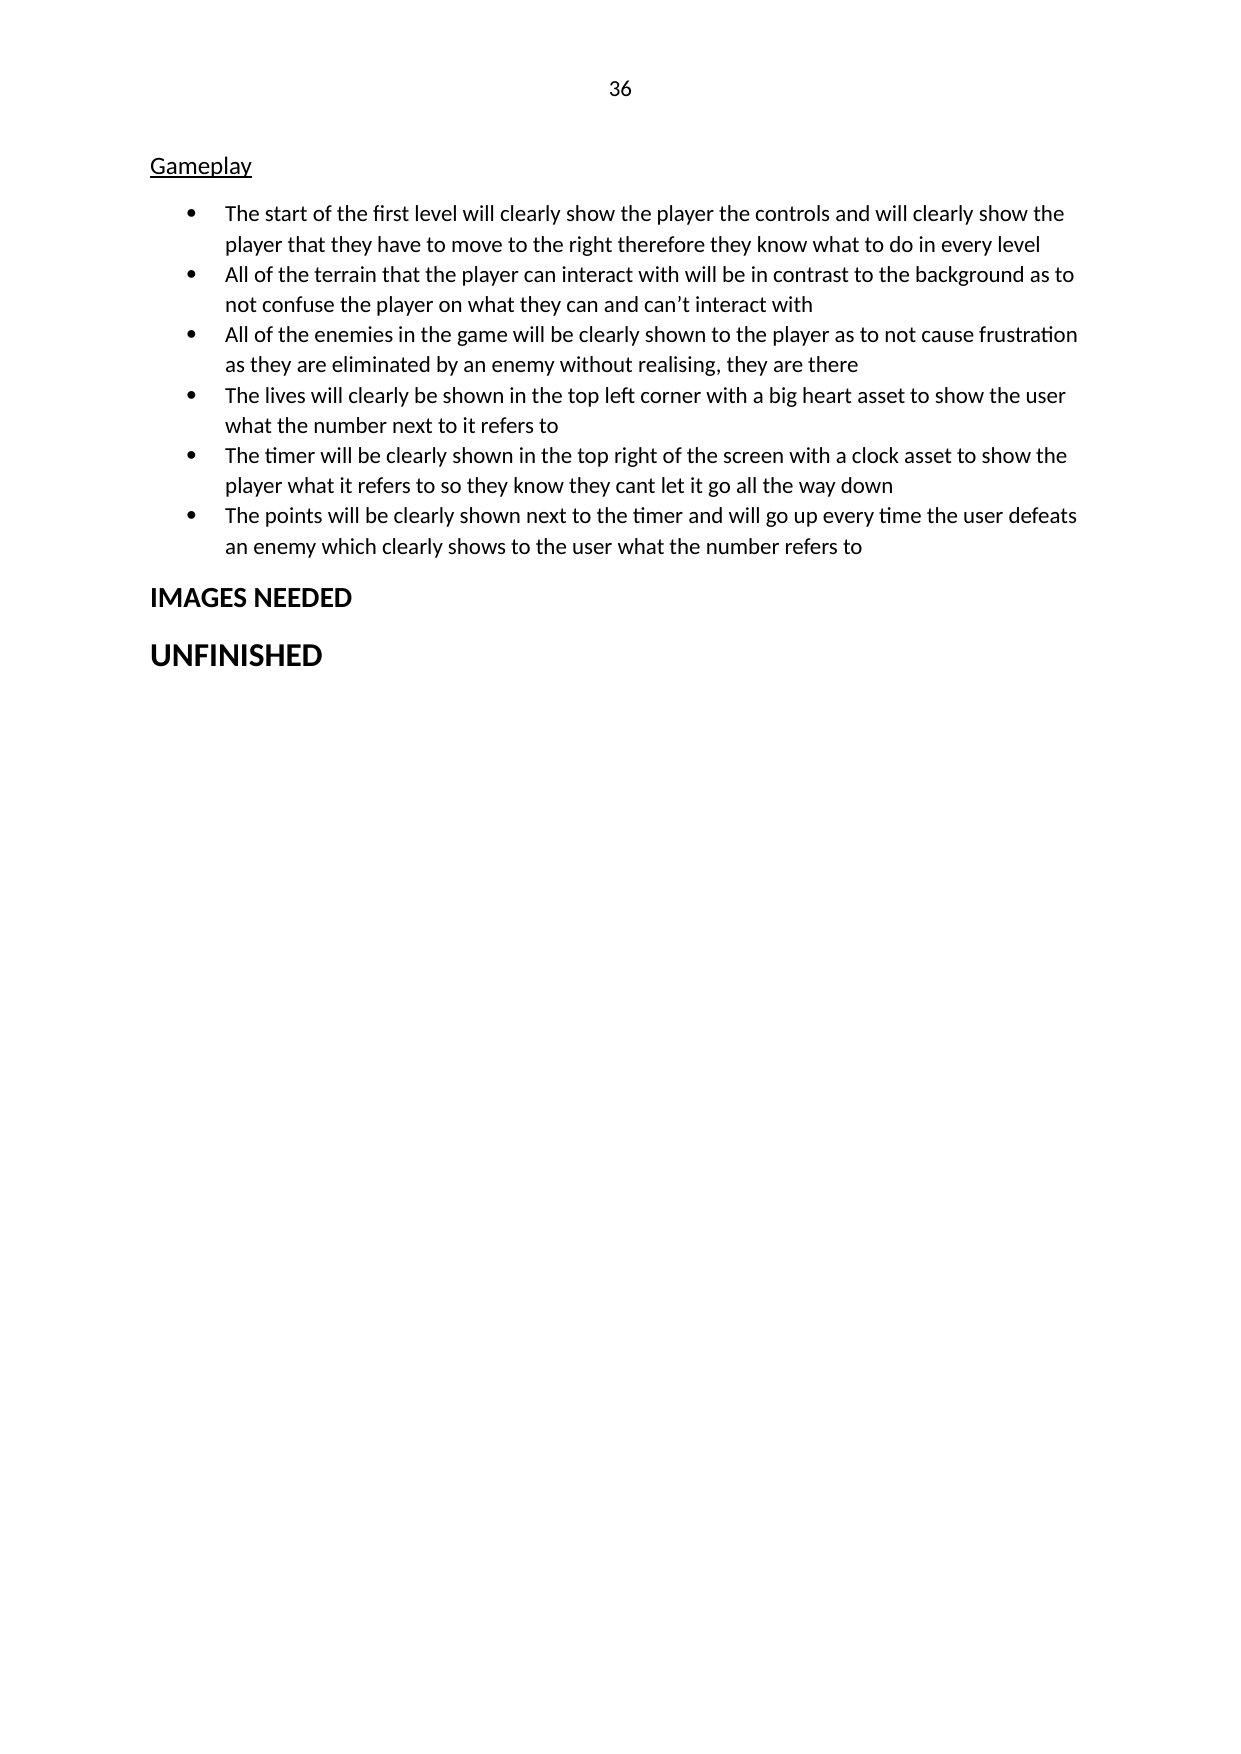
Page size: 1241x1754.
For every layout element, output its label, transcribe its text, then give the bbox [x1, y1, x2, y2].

text UNFINISHED [150, 634, 1090, 674]
list The points will be clearly shown next to the timer and will go up every time the user defeats an enemy which clearly shows to the user what the number refers to [187, 502, 1090, 560]
list The lives will clearly be shown in the top left corner with a big heart asset to show the user what the number next to it refers to [187, 381, 1090, 439]
list The timer will be clearly shown in the top right of the screen with a clock asset to show the player what it refers to so they know they cant let it go all the way down [187, 441, 1090, 499]
text Gameplay [150, 150, 1090, 181]
list The start of the first level will clearly show the player the controls and will clearly show the player that they have to move to the right therefore they know what to do in every level [187, 199, 1090, 258]
list All of the enemies in the game will be clearly shown to the player as to not cause frustration as they are eliminated by an enemy without realising, they are there [187, 320, 1090, 379]
text IMAGES NEEDED [150, 579, 1090, 614]
list All of the terrain that the player can interact with will be in contrast to the background as to not confuse the player on what they can and can’t interact with [187, 260, 1090, 318]
